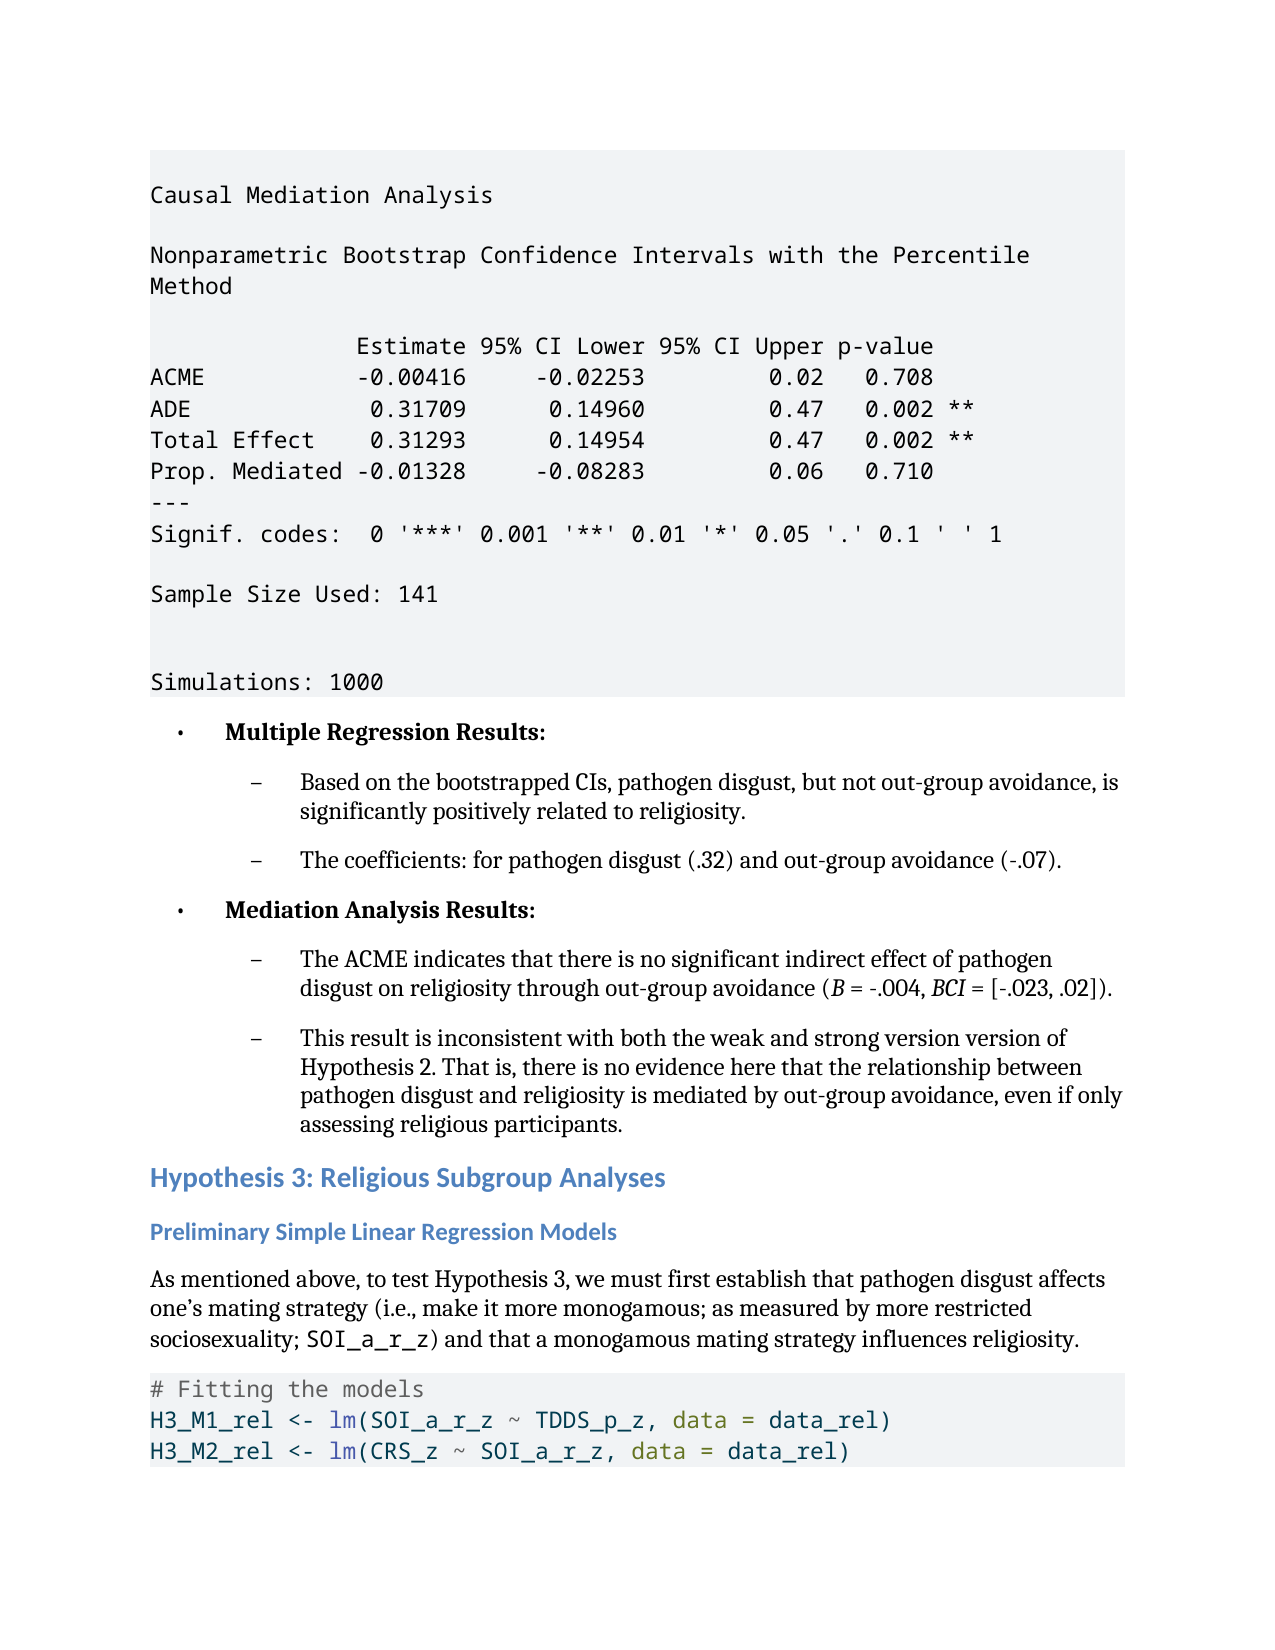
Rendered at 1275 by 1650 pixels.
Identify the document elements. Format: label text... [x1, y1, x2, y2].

list Mediation Analysis Results: [175, 896, 1125, 924]
list Based on the bootstrapped CIs, pathogen disgust, but not out-group avoidance, is significantly positively related to religiosity. [250, 768, 1125, 825]
subtitle Hypothesis 3: Religious Subgroup Analyses [150, 1159, 1125, 1195]
text As mentioned above, to test Hypothesis 3, we must first establish that pathogen disgust affects one’s mating strategy (i.e., make it more monogamous; as measured by more restricted sociosexuality; SOI_a_r_z) and that a monogamous mating strategy influences religiosity. [150, 1265, 1125, 1354]
subtitle Preliminary Simple Linear Regression Models [150, 1216, 1125, 1247]
list Multiple Regression Results: [175, 718, 1125, 747]
list The ACME indicates that there is no significant indirect effect of pathogen disgust on religiosity through out-group avoidance (B = -.004, BCI = [-.023, .02]). [250, 945, 1125, 1003]
text # Fitting the models H3_M1_rel <- lm(SOI_a_r_z ~ TDDS_p_z, data = data_rel) H3_M2_rel <- lm(CRS_z ~ SOI_a_r_z, data = data_rel) [425, 1373, 1125, 1467]
text Causal Mediation Analysis Nonparametric Bootstrap Confidence Intervals with the Percentile Method Estimate 95% CI Lower 95% CI Upper p-value ACME -0.00416 -0.02253 0.02 0.708 ADE 0.31709 0.14960 0.47 0.002 ** Total Effect 0.31293 0.14954 0.47 0.002 ** Prop. Mediated -0.01328 -0.08283 0.06 0.710 --- Signif. codes: 0 '***' 0.001 '**' 0.01 '*' 0.05 '.' 0.1 ' ' 1 Sample Size Used: 141 Simulations: 1000 [150, 150, 1125, 697]
list This result is inconsistent with both the weak and strong version version of Hypothesis 2. That is, there is no evidence here that the relationship between pathogen disgust and religiosity is mediated by out-group avoidance, even if only assessing religious participants. [250, 1024, 1125, 1139]
list The coefficients: for pathogen disgust (.32) and out-group avoidance (-.07). [250, 846, 1125, 875]
